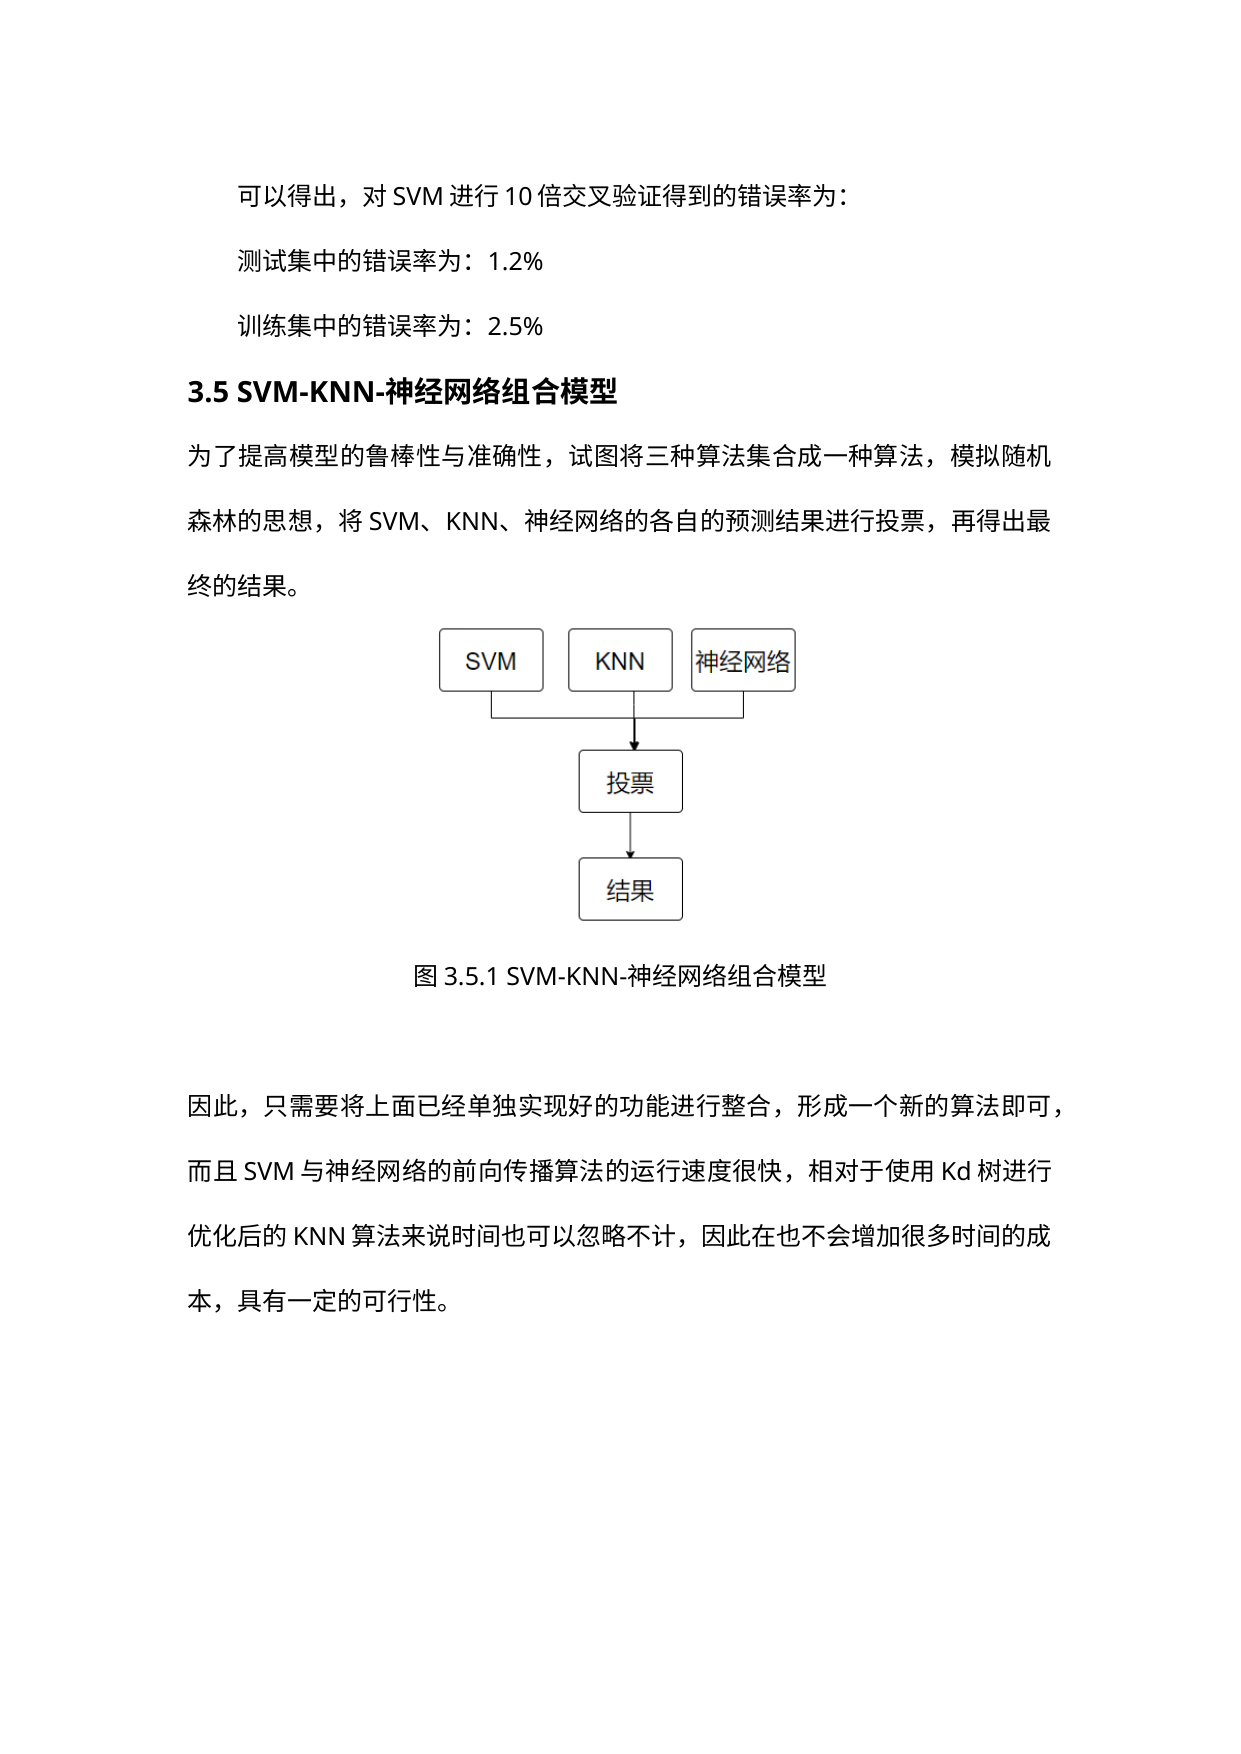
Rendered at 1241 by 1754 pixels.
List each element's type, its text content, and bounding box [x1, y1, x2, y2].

picture [433, 617, 807, 930]
text 图 3.5.1 SVM-KNN-神经网络组合模型 [187, 942, 1053, 1007]
text 测试集中的错误率为：1.2% [187, 227, 1053, 292]
text 可以得出，对SVM进行10倍交叉验证得到的错误率为： [187, 162, 1053, 227]
subtitle 3.5 SVM-KNN-神经网络组合模型 [187, 357, 1053, 422]
text 为了提高模型的鲁棒性与准确性，试图将三种算法集合成一种算法，模拟随机森林的思想，将SVM、KNN、神经网络的各自的预测结果进行投票，再得出最终的结果。 [187, 422, 1053, 617]
text 训练集中的错误率为：2.5% [187, 292, 1053, 357]
text 因此，只需要将上面已经单独实现好的功能进行整合，形成一个新的算法即可，而且SVM与神经网络的前向传播算法的运行速度很快，相对于使用Kd树进行优化后的KNN算法来说时间也可以忽略不计，因此在也不会增加很多时间的成本，具有一定的可行性。 [187, 1072, 1053, 1332]
